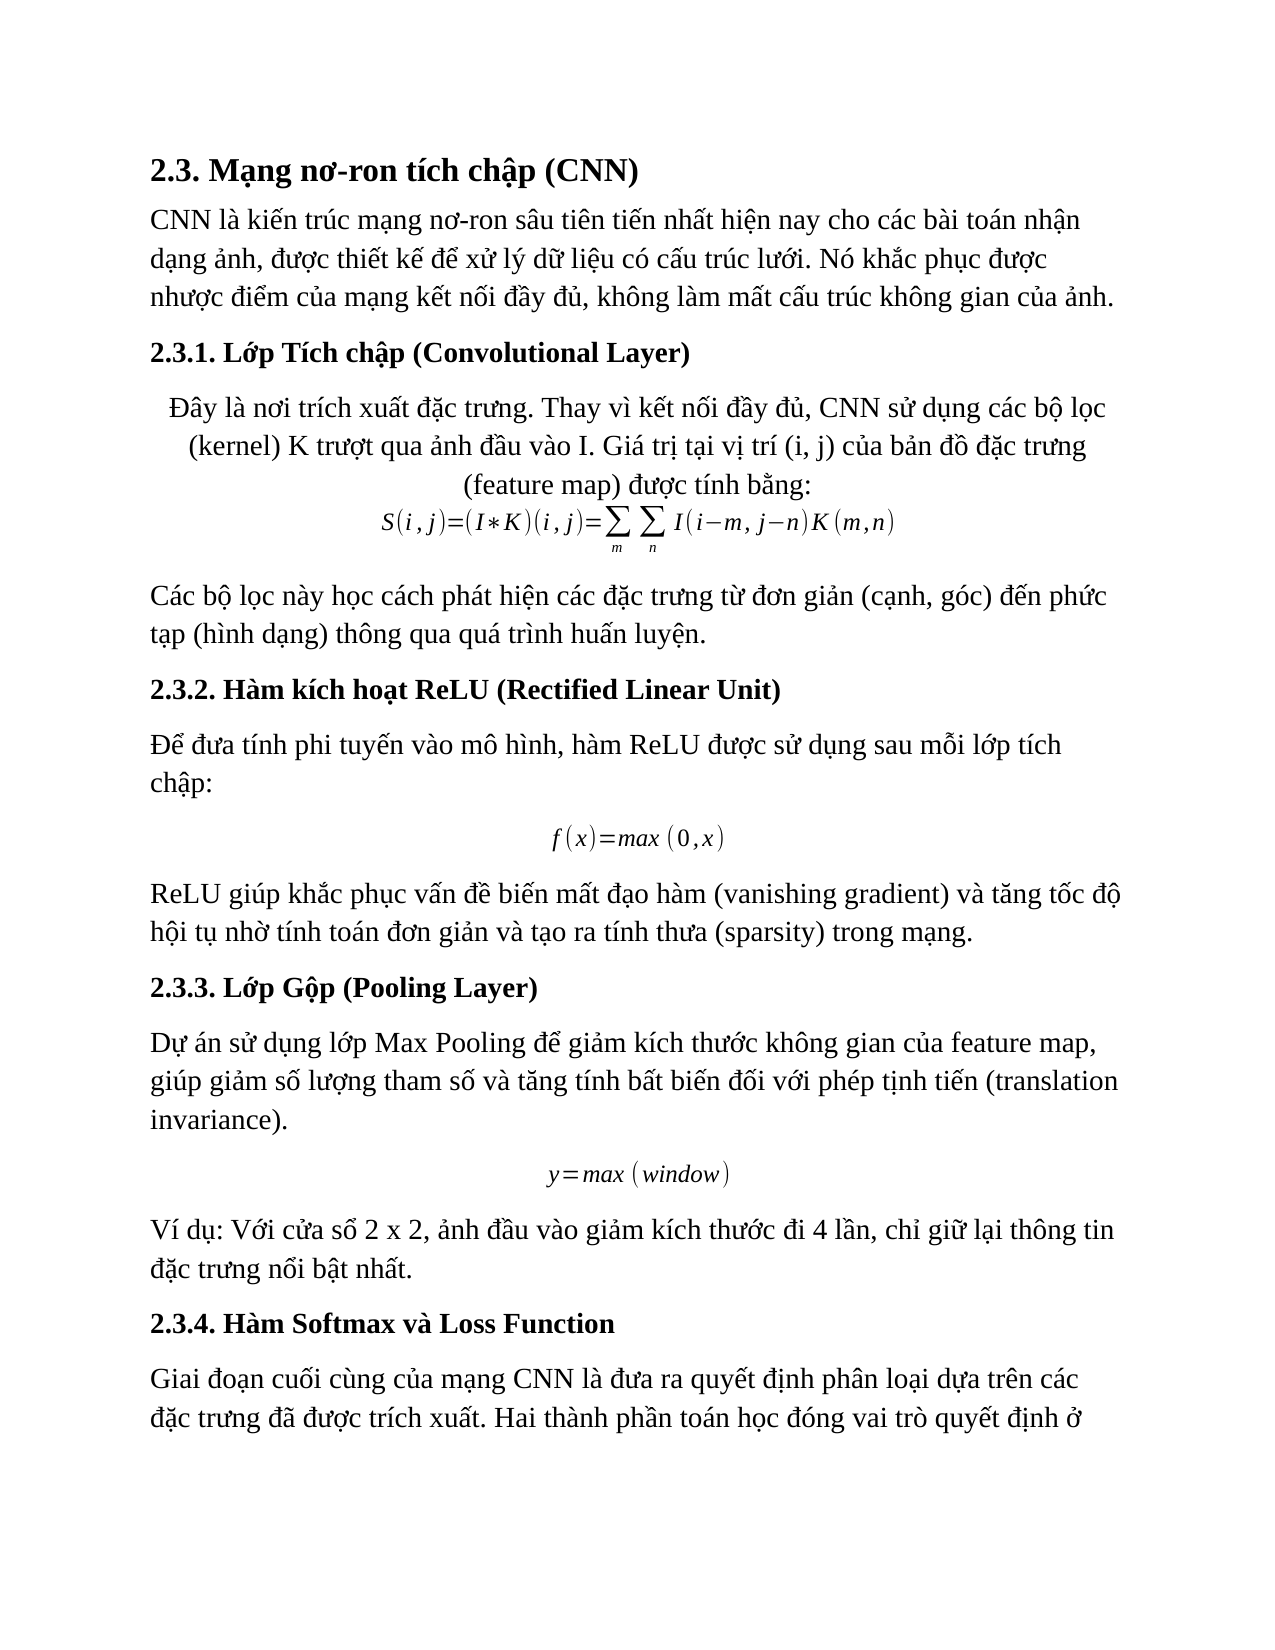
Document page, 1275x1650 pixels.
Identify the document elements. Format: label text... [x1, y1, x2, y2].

text Ví dụ: Với cửa sổ 2 x 2, ảnh đầu vào giảm kích thước đi 4 lần, chỉ giữ lại thông tin đặc trưng nổi bật nhất. [150, 1212, 1125, 1284]
text 2.3.4. Hàm Softmax và Loss Function [150, 1306, 1125, 1340]
text 2.3.1. Lớp Tích chập (Convolutional Layer) [150, 335, 1125, 368]
text 2.3.3. Lớp Gộp (Pooling Layer) [150, 970, 1125, 1003]
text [150, 1361, 1125, 1433]
text Dự án sử dụng lớp Max Pooling để giảm kích thước không gian của feature map, giúp giảm số lượng tham số và tăng tính bất biến đối với phép tịnh tiến (translation invariance). [150, 1025, 1125, 1136]
text Các bộ lọc này học cách phát hiện các đặc trưng từ đơn giản (cạnh, góc) đến phức tạp (hình dạng) thông qua quá trình huấn luyện. [150, 578, 1125, 650]
text Đây là nơi trích xuất đặc trưng. Thay vì kết nối đầy đủ, CNN sử dụng các bộ lọc (kernel) K trượt qua ảnh đầu vào I. Giá trị tại vị trí (i, j) của bản đồ đặc trưng (feature map) được tính bằng: [150, 390, 1125, 556]
text 2.3.2. Hàm kích hoạt ReLU (Rectified Linear Unit) [150, 672, 1125, 705]
subtitle 2.3. Mạng nơ-ron tích chập (CNN) [150, 150, 1125, 188]
text ReLU giúp khắc phục vấn đề biến mất đạo hàm (vanishing gradient) và tăng tốc độ hội tụ nhờ tính toán đơn giản và tạo ra tính thưa (sparsity) trong mạng. [150, 876, 1125, 948]
text CNN là kiến trúc mạng nơ-ron sâu tiên tiến nhất hiện nay cho các bài toán nhận dạng ảnh, được thiết kế để xử lý dữ liệu có cấu trúc lưới. Nó khắc phục được nhược điểm của mạng kết nối đầy đủ, không làm mất cấu trúc không gian của ảnh. [150, 202, 1125, 313]
text Để đưa tính phi tuyến vào mô hình, hàm ReLU được sử dụng sau mỗi lớp tích chập: [150, 727, 1125, 799]
